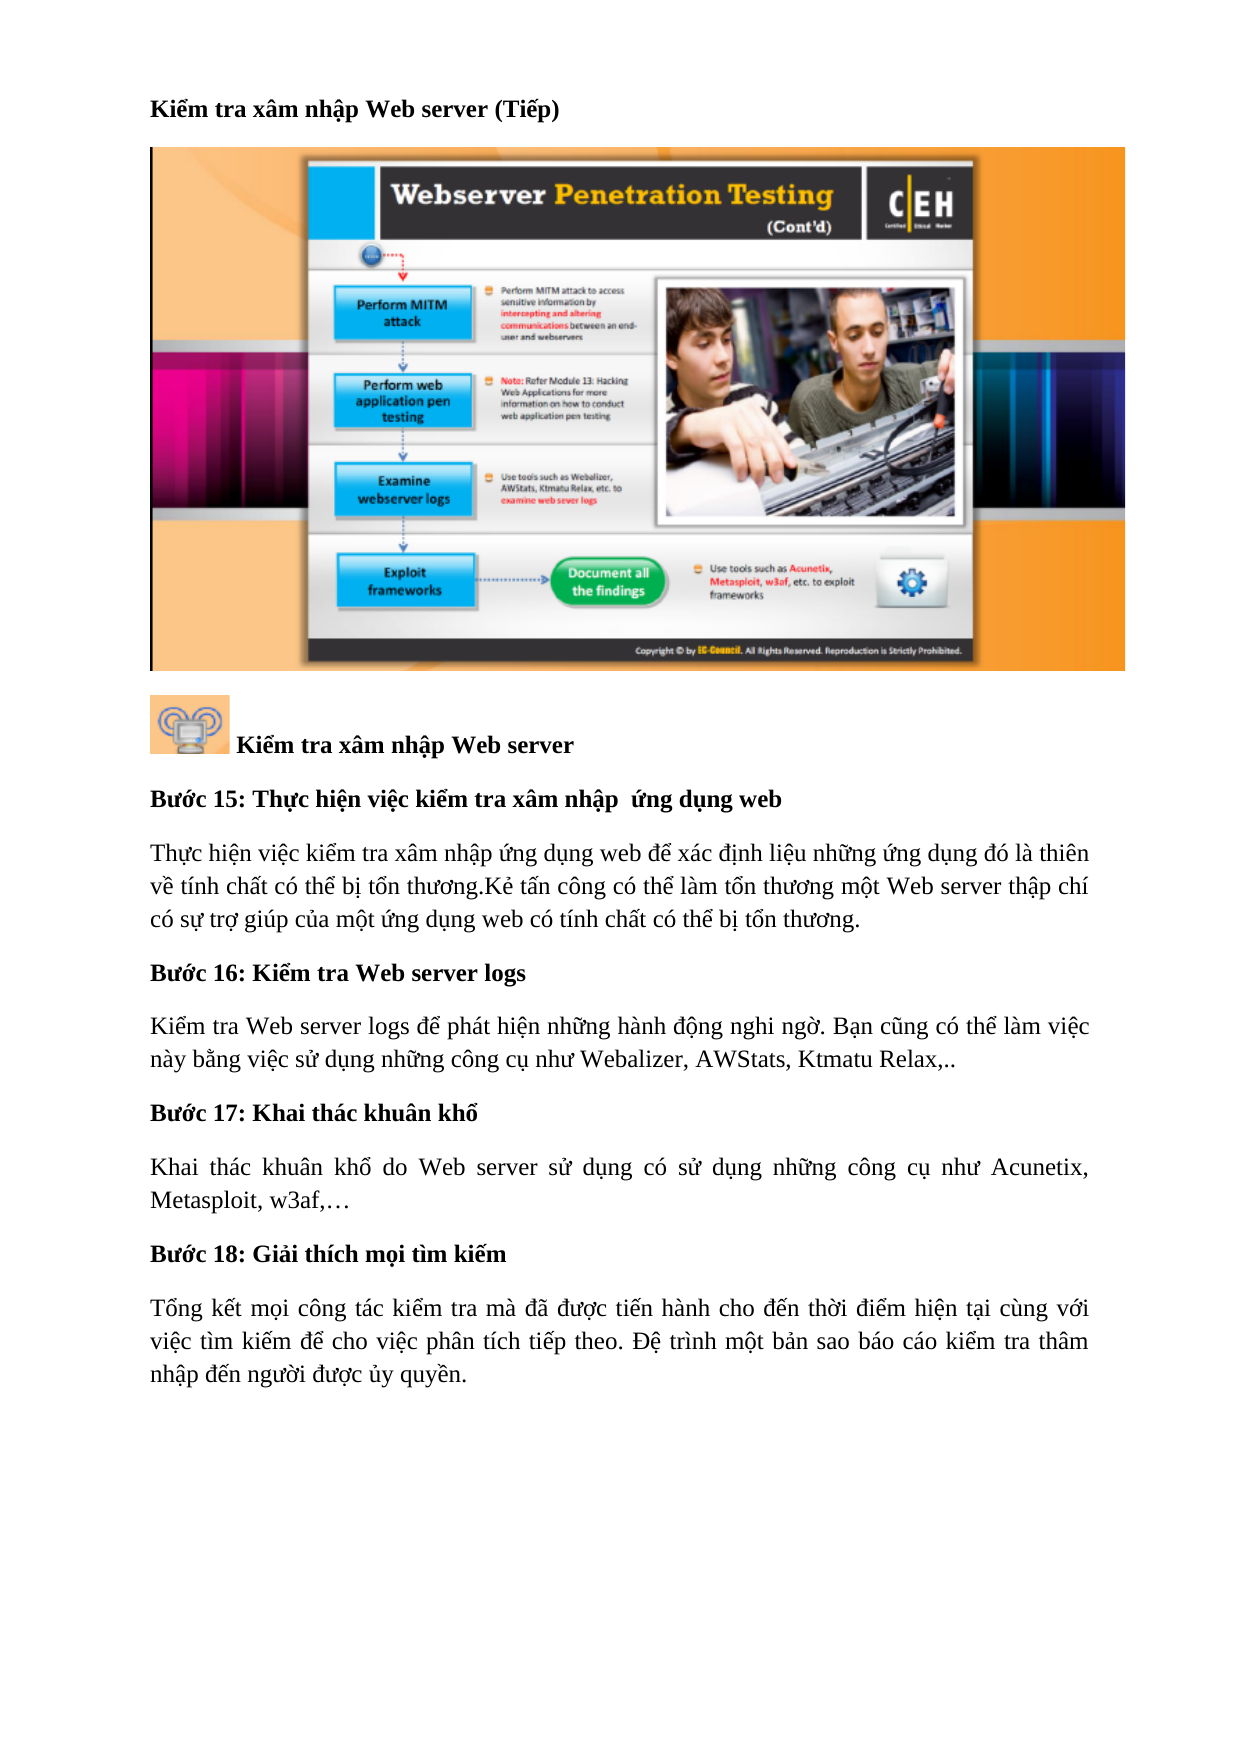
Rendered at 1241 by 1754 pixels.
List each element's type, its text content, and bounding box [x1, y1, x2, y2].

text Kiểm tra xâm nhập Web server (Tiếp) [150, 94, 1090, 122]
text Bước 15: Thực hiện việc kiểm tra xâm nhập ứng dụng web [150, 784, 1090, 813]
text Kiểm tra Web server logs để phát hiện những hành động nghi ngờ. Bạn cũng có thể làm việc này bằng việc sử dụng những công cụ như Webalizer, AWStats, Ktmatu Relax,.. [150, 1011, 1090, 1073]
text Tổng kết mọi công tác kiểm tra mà đã được tiến hành cho đến thời điểm hiện tại cùng với việc tìm kiếm để cho việc phân tích tiếp theo. Đệ trình một bản sao báo cáo kiểm tra thâm nhập đến người được ủy quyền. [150, 1293, 1090, 1388]
text Bước 16: Kiểm tra Web server logs [150, 958, 1090, 986]
text Khai thác khuân khổ do Web server sử dụng có sử dụng những công cụ như Acunetix, Metasploit, w3af,… [150, 1152, 1090, 1214]
text Bước 18: Giải thích mọi tìm kiếm [150, 1239, 1090, 1268]
text Thực hiện việc kiểm tra xâm nhập ứng dụng web để xác định liệu những ứng dụng đó là thiên về tính chất có thể bị tổn thương.Kẻ tấn công có thể làm tổn thương một Web server thập chí có sự trợ giúp của một ứng dụng web có tính chất có thể bị tổn thương. [150, 838, 1090, 932]
text Kiểm tra xâm nhập Web server [150, 696, 1090, 759]
text Bước 17: Khai thác khuân khổ [150, 1098, 1090, 1127]
